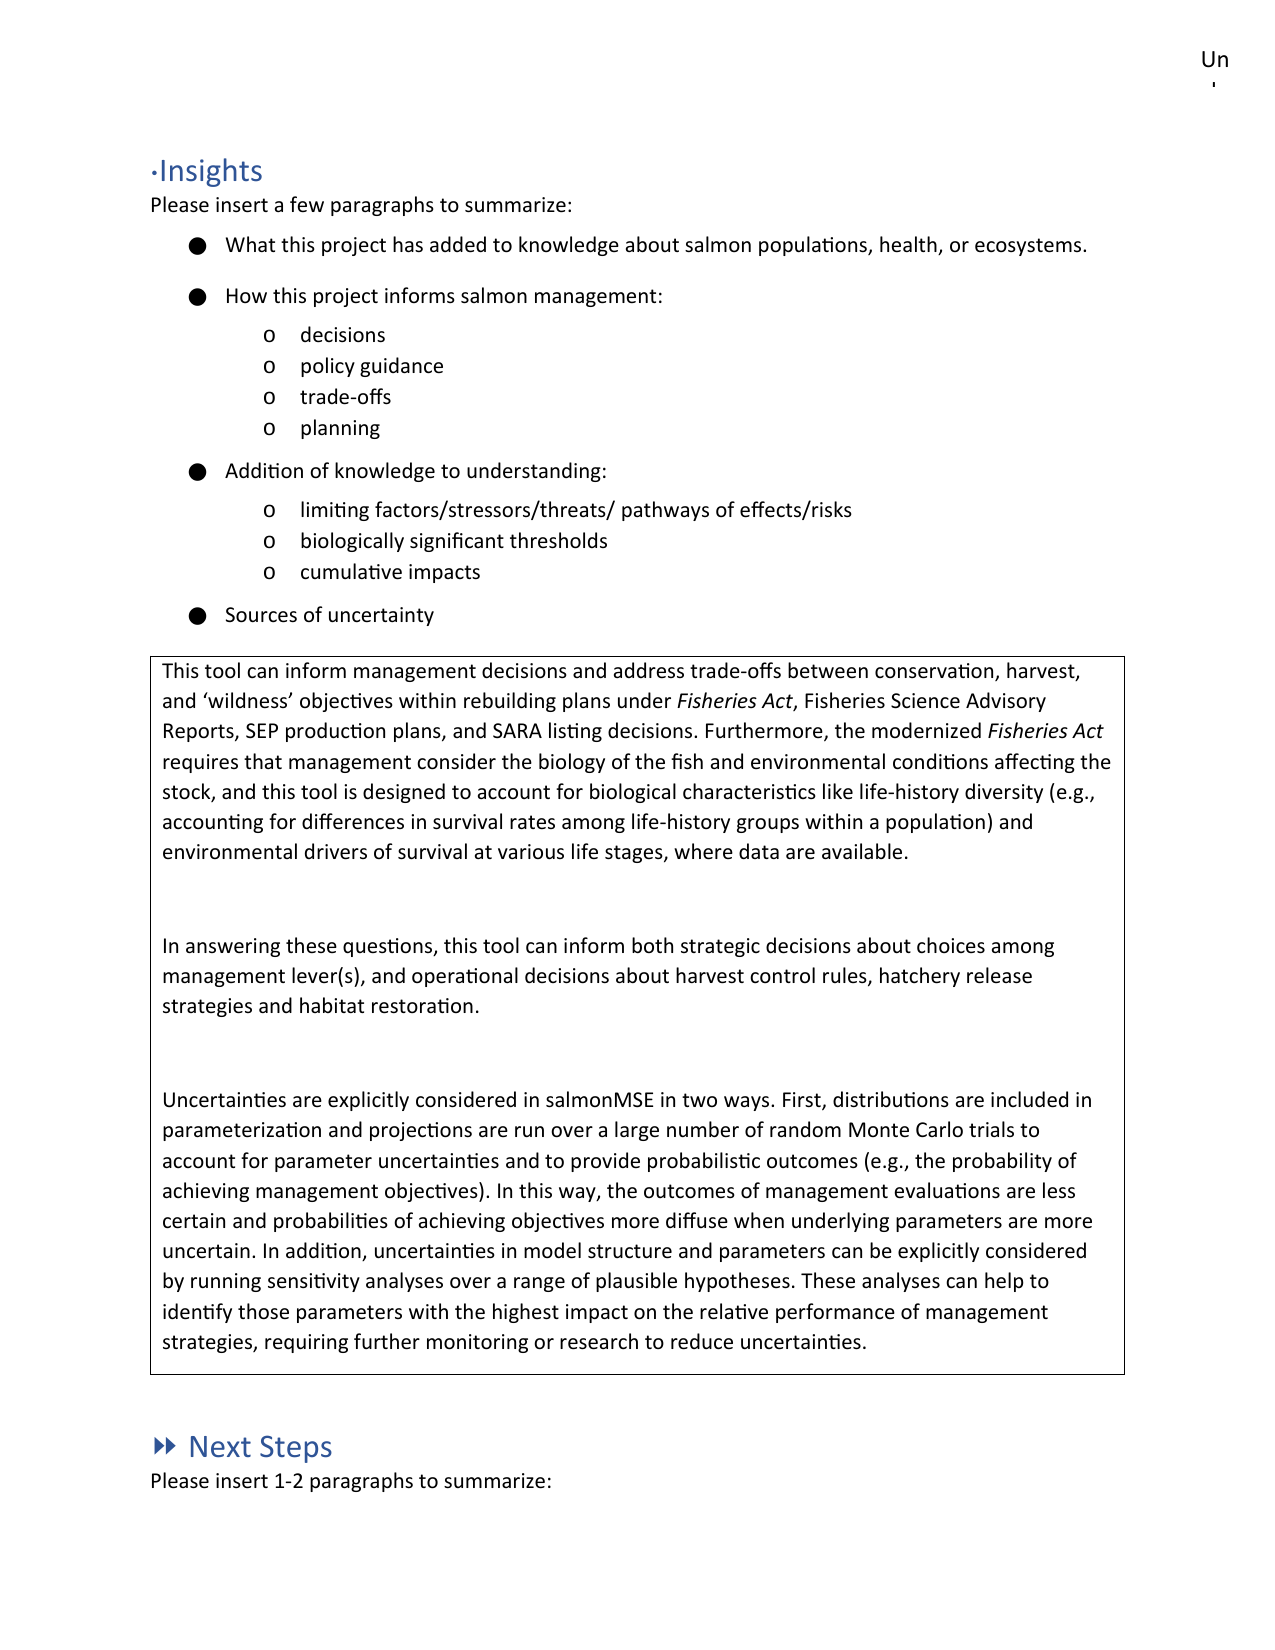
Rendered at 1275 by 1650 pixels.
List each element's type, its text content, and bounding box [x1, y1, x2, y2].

list trade-offs [262, 382, 1125, 411]
list planning [262, 413, 1125, 442]
list limiting factors/stressors/threats/ pathways of effects/risks [262, 495, 1125, 524]
list policy guidance [262, 351, 1125, 380]
list Addition of knowledge to understanding: [187, 444, 1125, 491]
table_header This tool can inform management decisions and address trade-offs between conservation, harvest, and ‘wildness’ objectives within rebuilding plans under Fisheries Act, Fisheries Science Advisory Reports, SEP production plans, and SARA listing decisions. Furthermore, the modernized Fisheries Act requires that management consider the biology of the fish and environmental conditions affecting the stock, and this tool is designed to account for biological characteristics like life-history diversity (e.g., accounting for differences in survival rates among life-history groups within a population) and environmental drivers of survival at various life stages, where data are available. In answering these questions, this tool can inform both strategic decisions about choices among management lever(s), and operational decisions about harvest control rules, hatchery release strategies and habitat restoration. Uncertainties are explicitly considered in salmonMSE in two ways. First, distributions are included in parameterization and projections are run over a large number of random Monte Carlo trials to account for parameter uncertainties and to provide probabilistic outcomes (e.g., the probability of achieving management objectives). In this way, the outcomes of management evaluations are less certain and probabilities of achieving objectives more diffuse when underlying parameters are more uncertain. In addition, uncertainties in model structure and parameters can be explicitly considered by running sensitivity analyses over a range of plausible hypotheses. These analyses can help to identify those parameters with the highest impact on the relative performance of management strategies, requiring further monitoring or research to reduce uncertainties. [151, 657, 1124, 1374]
list cumulative impacts [262, 557, 1125, 586]
text Please insert a few paragraphs to summarize: [150, 191, 1125, 219]
list decisions [262, 320, 1125, 349]
subtitle Next Steps [150, 1422, 1125, 1467]
text Please insert 1-2 paragraphs to summarize: [150, 1467, 1125, 1495]
list What this project has added to knowledge about salmon populations, health, or ecosystems. [187, 219, 1125, 266]
subtitle 💡Insights [150, 150, 1125, 191]
list biologically significant thresholds [262, 526, 1125, 555]
list Sources of uncertainty [187, 588, 1125, 635]
list How this project informs salmon management: [187, 269, 1125, 316]
